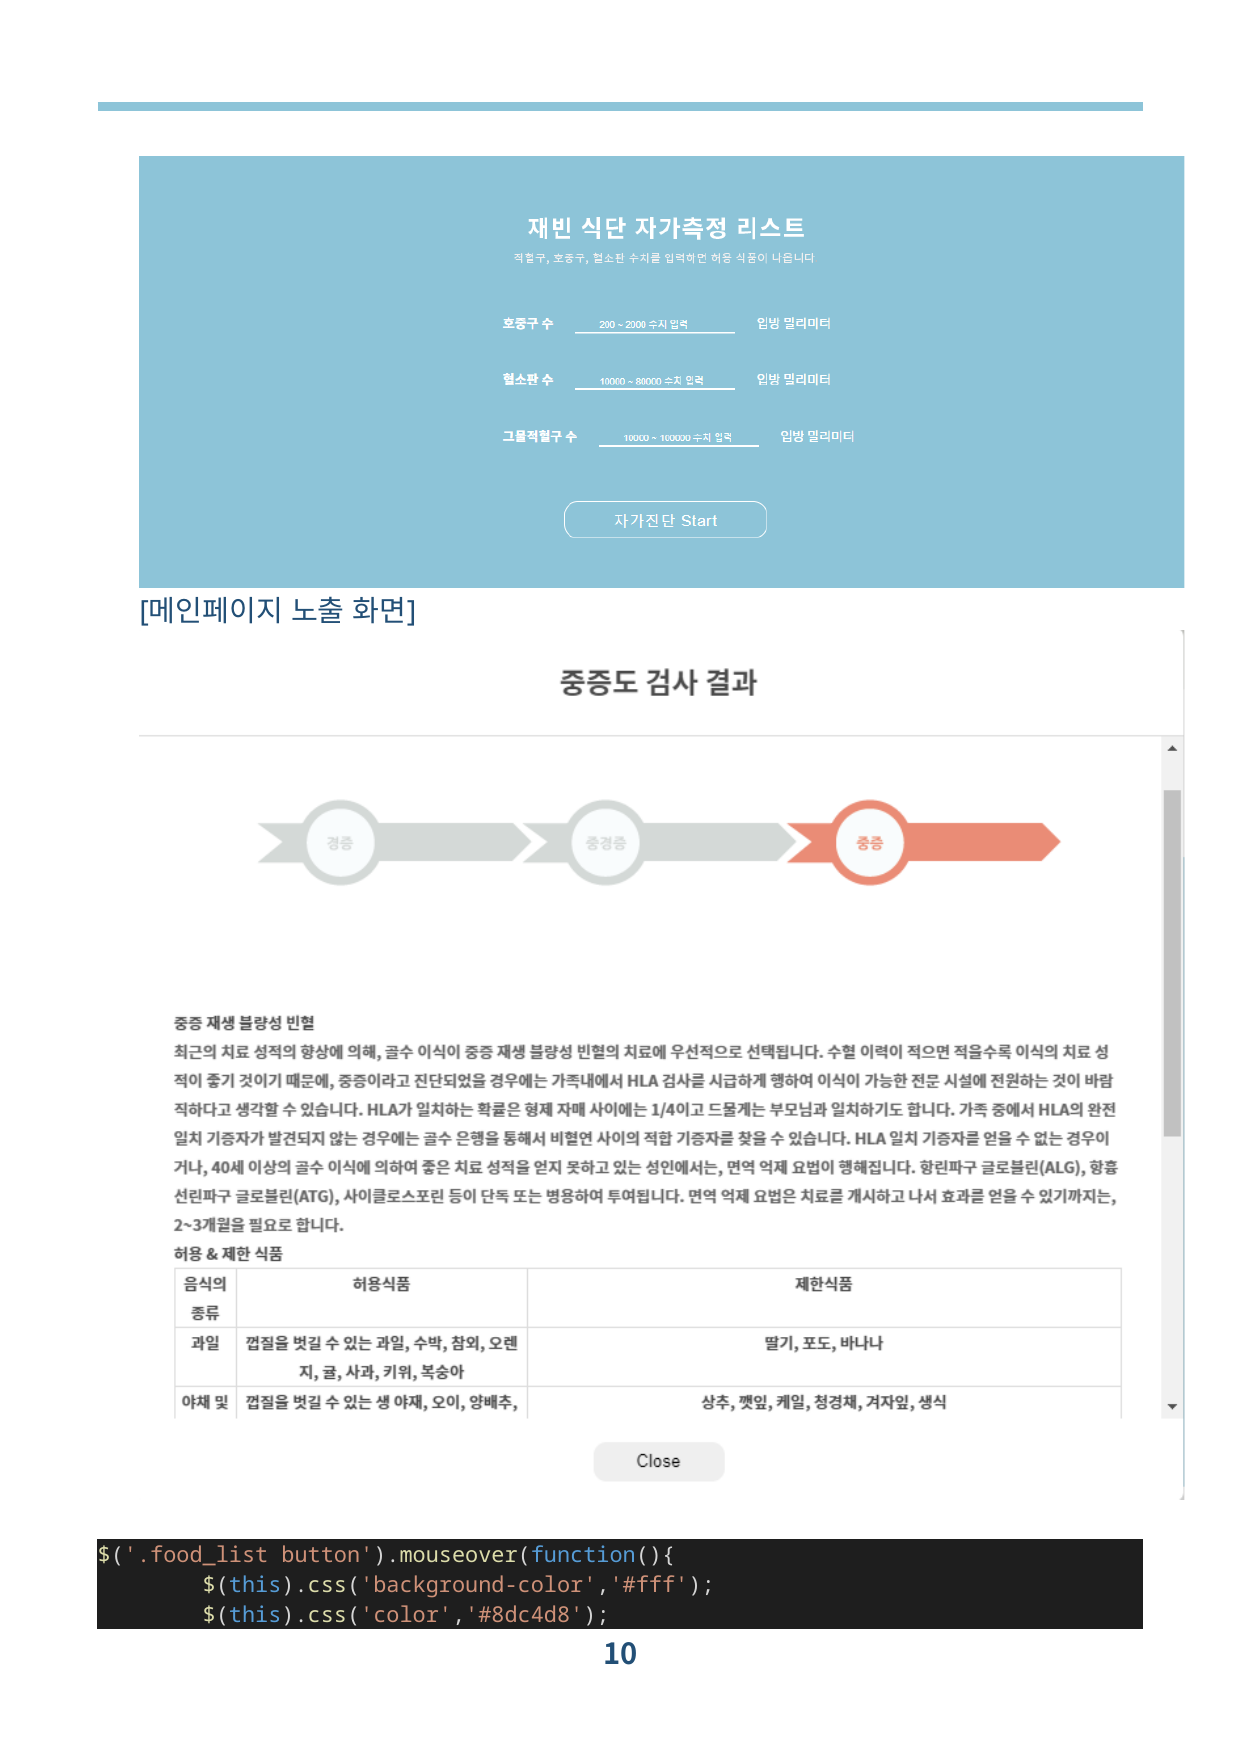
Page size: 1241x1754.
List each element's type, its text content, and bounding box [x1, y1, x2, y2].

picture [139, 630, 1185, 1500]
text $(this).css('background-color','#fff'); [97, 1569, 1143, 1599]
text [메인페이지 노출 화면] [139, 588, 1143, 630]
text $('.food_list button').mouseover(function(){ [97, 1539, 1143, 1569]
picture [139, 156, 1185, 588]
text $(this).css('color','#8dc4d8'); [97, 1599, 1143, 1629]
